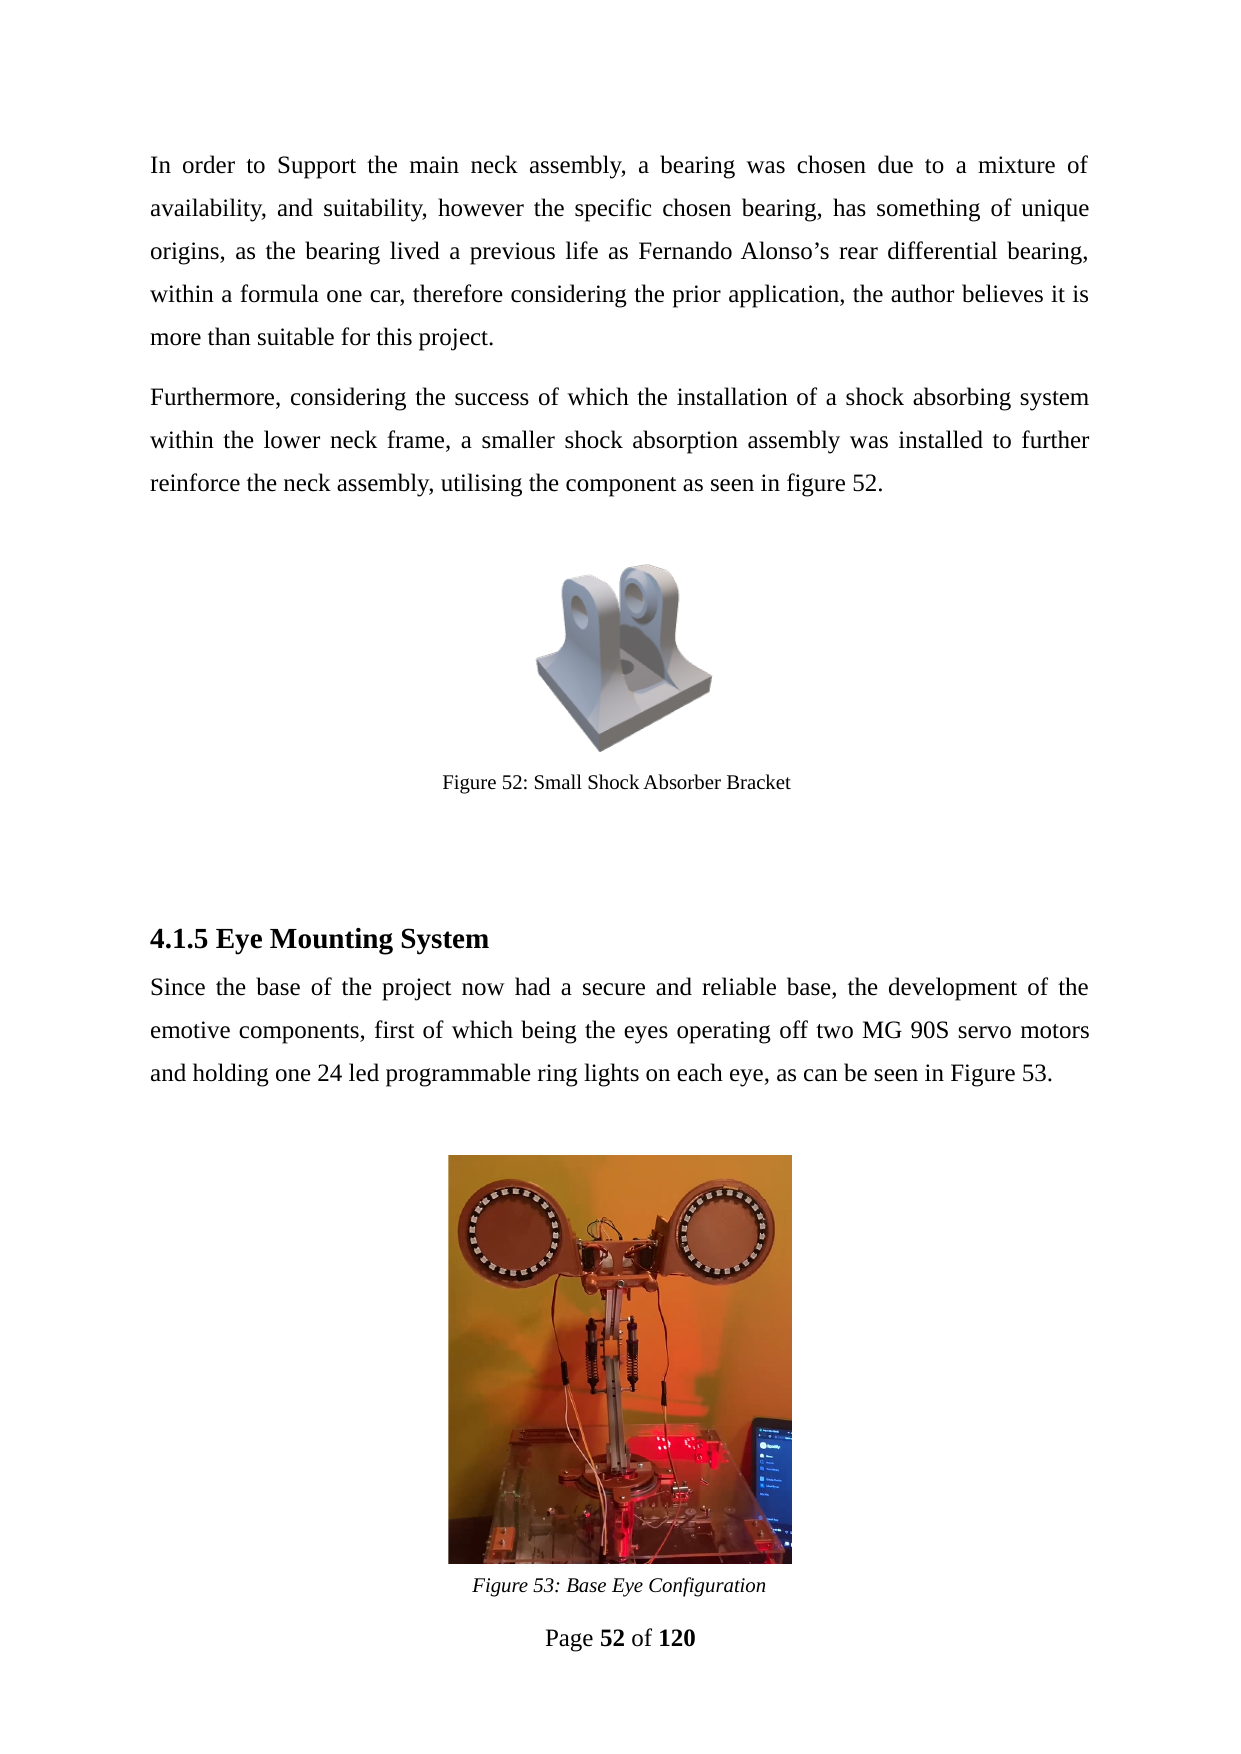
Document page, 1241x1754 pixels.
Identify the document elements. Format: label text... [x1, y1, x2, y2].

text Since the base of the project now had a secure and reliable base, the development of the emotive components, first of which being the eyes operating off two MG 90S servo motors and holding one 24 led programmable ring lights on each eye, as can be seen in Figure 53. [150, 972, 1090, 1087]
picture [521, 515, 719, 752]
picture [448, 1155, 792, 1564]
subtitle 4.1.5 Eye Mounting System [150, 921, 1090, 955]
text Furthermore, considering the success of which the installation of a shock absorbing system within the lower neck frame, a smaller shock absorption assembly was installed to further reinforce the neck assembly, utilising the component as seen in figure 52. [150, 382, 1090, 497]
text In order to Support the main neck assembly, a bearing was chosen due to a mixture of availability, and suitability, however the specific chosen bearing, has something of unique origins, as the bearing lived a previous life as Fernando Alonso’s rear differential bearing, within a formula one car, therefore considering the prior application, the author believes it is more than suitable for this project. [150, 150, 1090, 351]
